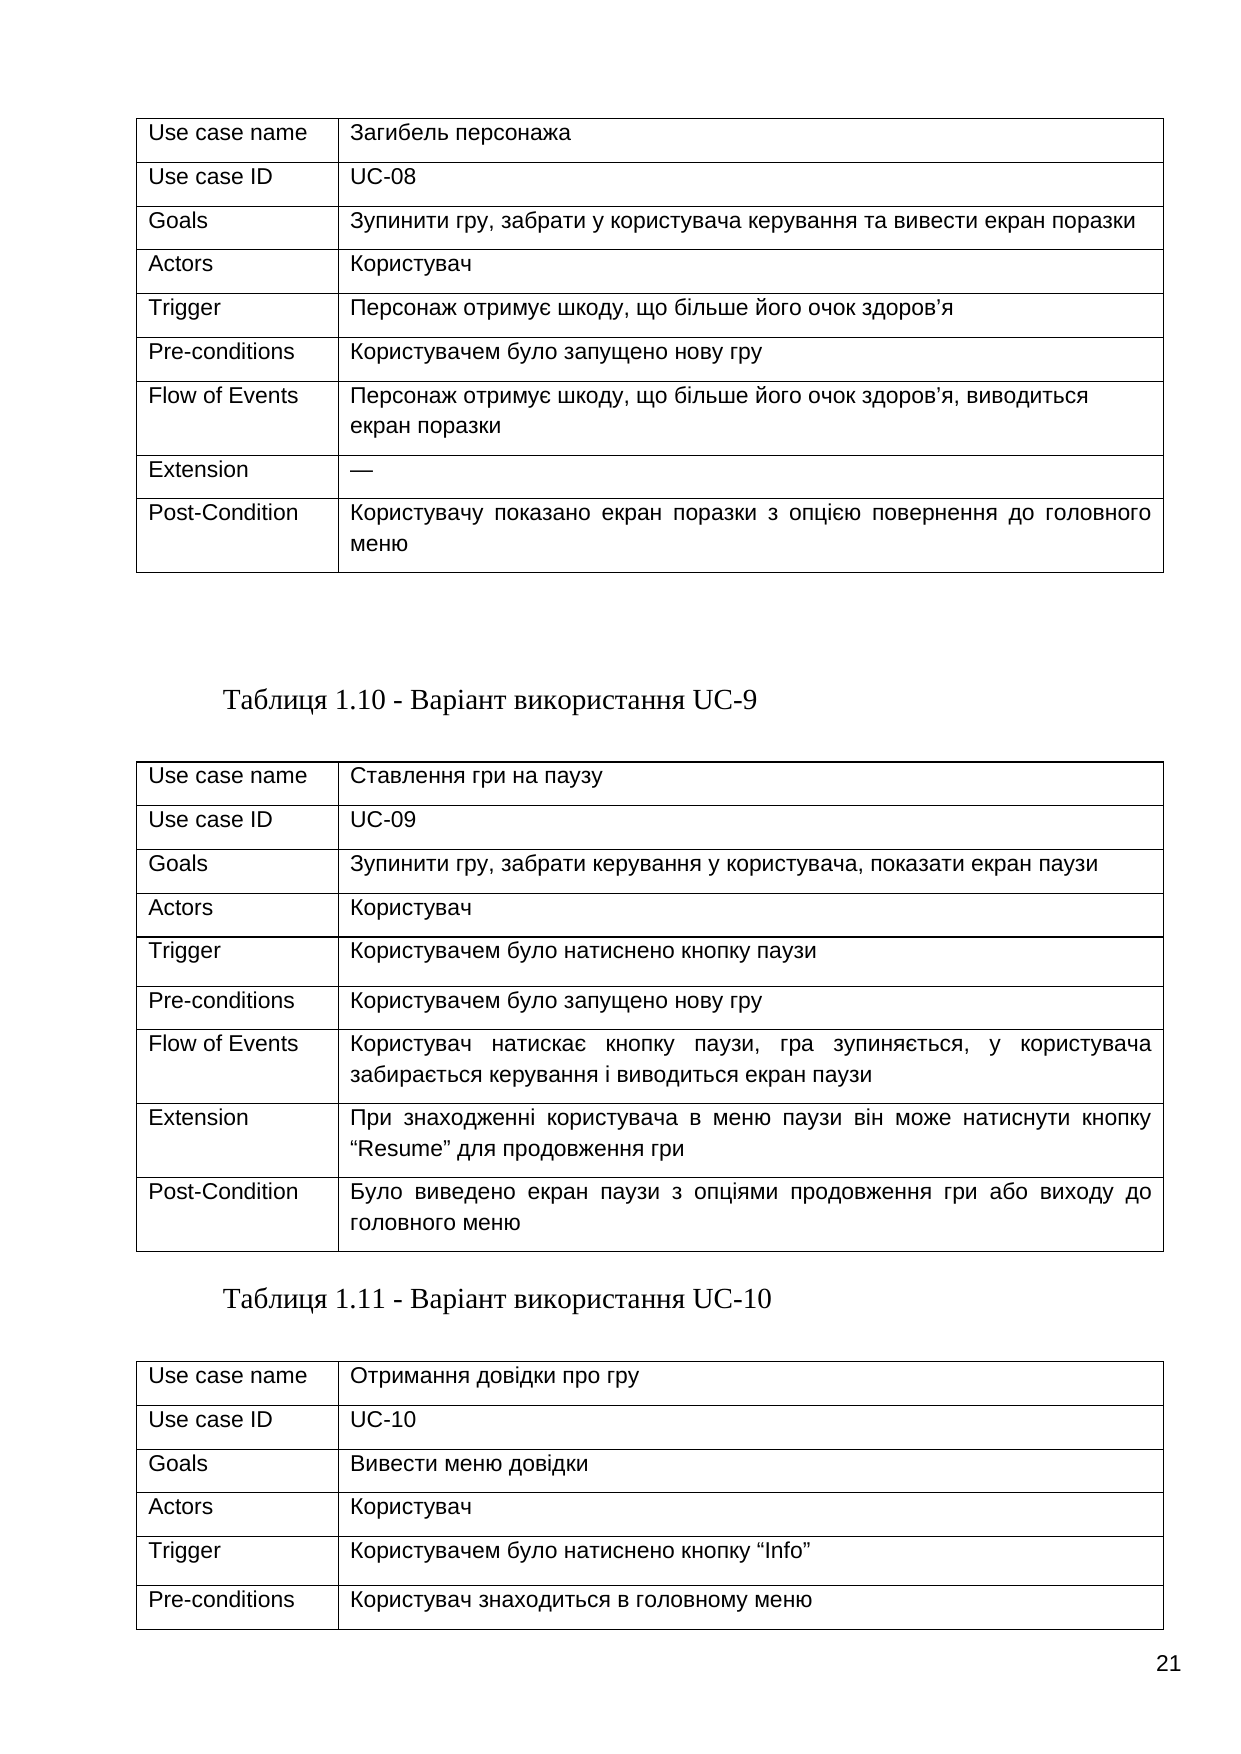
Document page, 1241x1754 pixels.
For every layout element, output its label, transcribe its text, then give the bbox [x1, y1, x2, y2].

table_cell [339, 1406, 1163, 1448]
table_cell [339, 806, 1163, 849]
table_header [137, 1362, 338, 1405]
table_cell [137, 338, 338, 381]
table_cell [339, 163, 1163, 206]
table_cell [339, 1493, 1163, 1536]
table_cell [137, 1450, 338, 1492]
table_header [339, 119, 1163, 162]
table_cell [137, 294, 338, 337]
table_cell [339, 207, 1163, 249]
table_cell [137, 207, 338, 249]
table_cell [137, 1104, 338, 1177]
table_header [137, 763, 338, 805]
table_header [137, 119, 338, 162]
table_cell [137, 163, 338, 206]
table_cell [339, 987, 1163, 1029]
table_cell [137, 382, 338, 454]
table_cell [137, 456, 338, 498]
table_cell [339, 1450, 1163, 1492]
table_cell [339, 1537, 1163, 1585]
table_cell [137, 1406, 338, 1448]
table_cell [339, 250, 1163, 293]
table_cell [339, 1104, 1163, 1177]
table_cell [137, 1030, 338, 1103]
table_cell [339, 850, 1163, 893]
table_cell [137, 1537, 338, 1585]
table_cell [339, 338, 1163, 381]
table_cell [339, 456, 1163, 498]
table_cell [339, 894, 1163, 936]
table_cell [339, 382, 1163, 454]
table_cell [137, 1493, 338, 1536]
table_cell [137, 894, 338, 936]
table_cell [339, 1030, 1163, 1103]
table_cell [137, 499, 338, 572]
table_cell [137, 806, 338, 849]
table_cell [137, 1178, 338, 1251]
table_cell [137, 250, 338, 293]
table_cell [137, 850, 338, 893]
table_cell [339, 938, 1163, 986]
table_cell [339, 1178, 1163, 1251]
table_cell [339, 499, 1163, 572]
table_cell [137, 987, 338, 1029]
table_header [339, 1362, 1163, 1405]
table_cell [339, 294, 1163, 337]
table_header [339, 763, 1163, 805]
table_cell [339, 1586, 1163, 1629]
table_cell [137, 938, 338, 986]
text Таблиця 1.11 - Варіант використання UC-10 [148, 1281, 1181, 1315]
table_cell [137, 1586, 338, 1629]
text Таблиця 1.10 - Варіант використання UC-9 [148, 682, 1181, 715]
